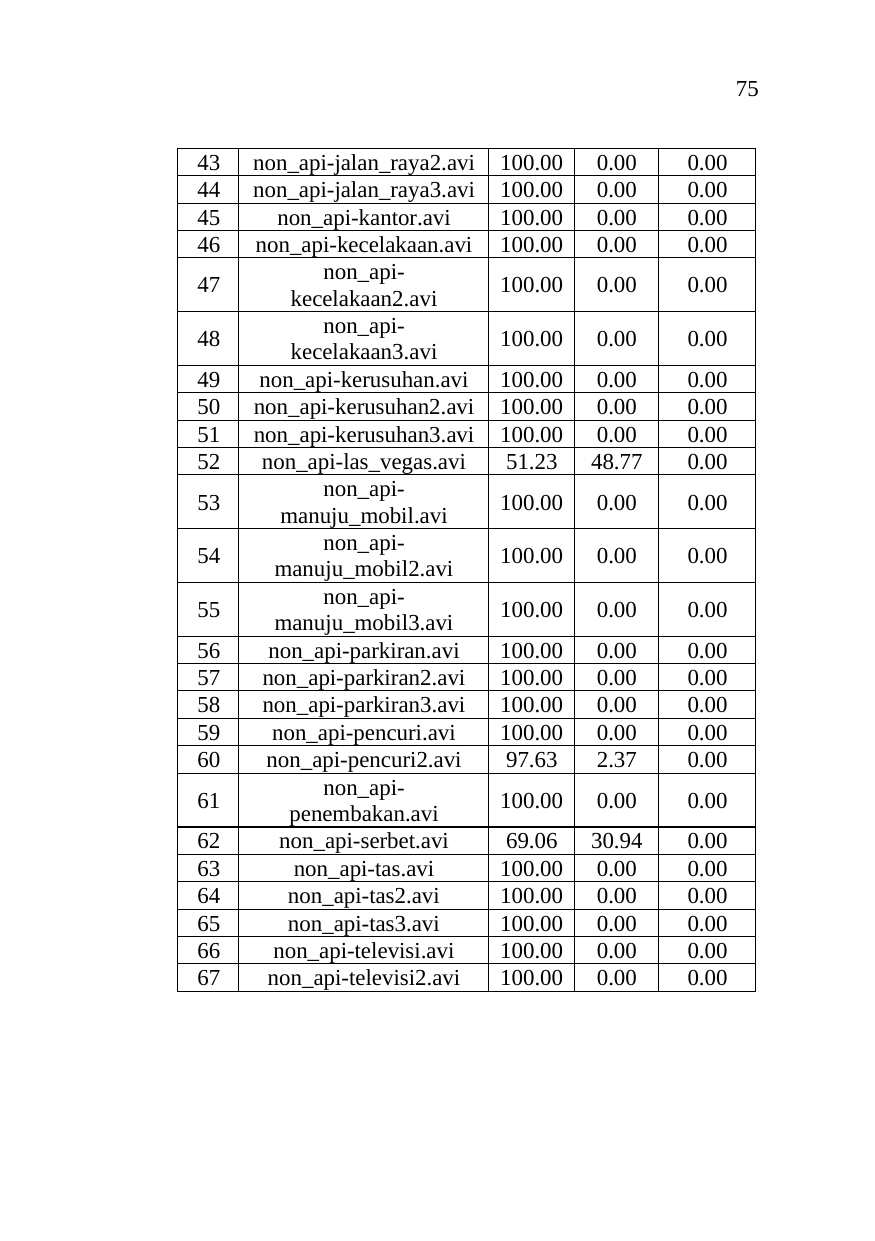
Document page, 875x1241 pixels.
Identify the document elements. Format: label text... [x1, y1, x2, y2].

table_cell 100.00 [489, 719, 574, 745]
table_cell 100.00 [489, 664, 574, 690]
table_cell 100.00 [489, 475, 574, 528]
table_cell non_api-penembakan.avi [239, 774, 488, 826]
table_cell 0.00 [575, 258, 658, 311]
table_cell 0.00 [659, 475, 755, 528]
table_cell 100.00 [489, 529, 574, 582]
table_cell non_api-parkiran.avi [239, 637, 488, 663]
table_cell non_api-tas3.avi [239, 910, 488, 936]
table_cell 0.00 [659, 421, 755, 447]
table_cell 0.00 [659, 529, 755, 582]
table_cell 0.00 [659, 366, 755, 392]
table_cell 55 [178, 583, 238, 636]
table_cell 50 [178, 393, 238, 419]
table_cell 51.23 [489, 448, 574, 474]
table_cell 97.63 [489, 746, 574, 773]
table_cell non_api-parkiran2.avi [239, 664, 488, 690]
table_cell 0.00 [575, 691, 658, 718]
table_cell 0.00 [575, 583, 658, 636]
table_cell 54 [178, 529, 238, 582]
table_cell 30.94 [575, 828, 658, 854]
table_cell 59 [178, 719, 238, 745]
table_cell 0.00 [659, 937, 755, 963]
table_cell non_api-kerusuhan.avi [239, 366, 488, 392]
table_cell 0.00 [575, 475, 658, 528]
table_cell 0.00 [575, 855, 658, 881]
table_cell 100.00 [489, 204, 574, 230]
table_cell 0.00 [659, 664, 755, 690]
table_cell non_api-pencuri2.avi [239, 746, 488, 773]
table_cell 0.00 [659, 393, 755, 419]
table_cell 0.00 [575, 312, 658, 365]
table_cell 100.00 [489, 637, 574, 663]
table_cell 0.00 [659, 258, 755, 311]
table_cell 0.00 [575, 937, 658, 963]
table_cell non_api-kantor.avi [239, 204, 488, 230]
table_cell non_api-tas.avi [239, 855, 488, 881]
table_cell 43 [178, 149, 238, 175]
table_cell 47 [178, 258, 238, 311]
table_cell 0.00 [659, 312, 755, 365]
table_cell 0.00 [575, 421, 658, 447]
table_cell 100.00 [489, 258, 574, 311]
table_cell 100.00 [489, 774, 574, 826]
table_cell 0.00 [575, 910, 658, 936]
table_cell 53 [178, 475, 238, 528]
table_cell 51 [178, 421, 238, 447]
table_cell 62 [178, 828, 238, 854]
table_cell 100.00 [489, 583, 574, 636]
table_cell 0.00 [659, 204, 755, 230]
table_cell 0.00 [659, 637, 755, 663]
table_cell 57 [178, 664, 238, 690]
table_cell non_api-kecelakaan3.avi [239, 312, 488, 365]
table_cell 100.00 [489, 910, 574, 936]
table_cell non_api-manuju_mobil3.avi [239, 583, 488, 636]
table_cell 100.00 [489, 691, 574, 718]
table_cell 0.00 [575, 719, 658, 745]
table_cell non_api-kerusuhan2.avi [239, 393, 488, 419]
table_cell 56 [178, 637, 238, 663]
table_cell 100.00 [489, 393, 574, 419]
table_cell 0.00 [659, 774, 755, 826]
table_cell non_api-kerusuhan3.avi [239, 421, 488, 447]
table_cell non_api-jalan_raya2.avi [239, 149, 488, 175]
table_cell 0.00 [575, 774, 658, 826]
table_cell non_api-kecelakaan.avi [239, 231, 488, 257]
table_cell 0.00 [659, 149, 755, 175]
table_cell 100.00 [489, 312, 574, 365]
table_cell 100.00 [489, 882, 574, 908]
table_cell 0.00 [659, 719, 755, 745]
table_cell 58 [178, 691, 238, 718]
table_cell non_api-televisi2.avi [239, 964, 488, 991]
table_cell 0.00 [659, 231, 755, 257]
table_cell non_api-kecelakaan2.avi [239, 258, 488, 311]
table_cell 0.00 [659, 583, 755, 636]
table_cell 2.37 [575, 746, 658, 773]
table_cell 69.06 [489, 828, 574, 854]
table_cell non_api-jalan_raya3.avi [239, 176, 488, 202]
table_cell 0.00 [575, 393, 658, 419]
table_cell 0.00 [575, 529, 658, 582]
table_cell 0.00 [575, 176, 658, 202]
table_cell 0.00 [575, 882, 658, 908]
table_cell 100.00 [489, 964, 574, 991]
table_cell 100.00 [489, 937, 574, 963]
table_cell 49 [178, 366, 238, 392]
table_cell 61 [178, 774, 238, 826]
table_cell 45 [178, 204, 238, 230]
table_cell 60 [178, 746, 238, 773]
table_cell non_api-manuju_mobil2.avi [239, 529, 488, 582]
table_cell 44 [178, 176, 238, 202]
table_cell 100.00 [489, 421, 574, 447]
table_cell 63 [178, 855, 238, 881]
table_cell 48.77 [575, 448, 658, 474]
table_cell non_api-pencuri.avi [239, 719, 488, 745]
table_cell 48 [178, 312, 238, 365]
table_cell non_api-serbet.avi [239, 828, 488, 854]
table_cell 0.00 [659, 964, 755, 991]
table_cell 0.00 [575, 149, 658, 175]
table_cell 0.00 [575, 964, 658, 991]
table_cell 0.00 [575, 664, 658, 690]
table_cell non_api-manuju_mobil.avi [239, 475, 488, 528]
table_cell 0.00 [659, 828, 755, 854]
table_cell 0.00 [659, 855, 755, 881]
table_cell 100.00 [489, 176, 574, 202]
table_cell 64 [178, 882, 238, 908]
table_cell 0.00 [659, 691, 755, 718]
table_cell non_api-televisi.avi [239, 937, 488, 963]
table_cell 65 [178, 910, 238, 936]
table_cell 0.00 [575, 366, 658, 392]
table_cell 67 [178, 964, 238, 991]
table_cell 100.00 [489, 231, 574, 257]
table_cell 100.00 [489, 149, 574, 175]
table_cell 52 [178, 448, 238, 474]
table_cell 0.00 [659, 176, 755, 202]
table_cell 0.00 [575, 204, 658, 230]
table_cell 0.00 [659, 746, 755, 773]
table_cell 0.00 [659, 882, 755, 908]
table_cell 100.00 [489, 366, 574, 392]
table_cell 46 [178, 231, 238, 257]
table_cell 100.00 [489, 855, 574, 881]
table_cell non_api-parkiran3.avi [239, 691, 488, 718]
table_cell 66 [178, 937, 238, 963]
table_cell non_api-las_vegas.avi [239, 448, 488, 474]
table_cell 0.00 [575, 637, 658, 663]
table_cell 0.00 [575, 231, 658, 257]
table_cell 0.00 [659, 448, 755, 474]
table_cell non_api-tas2.avi [239, 882, 488, 908]
table_cell 0.00 [659, 910, 755, 936]
